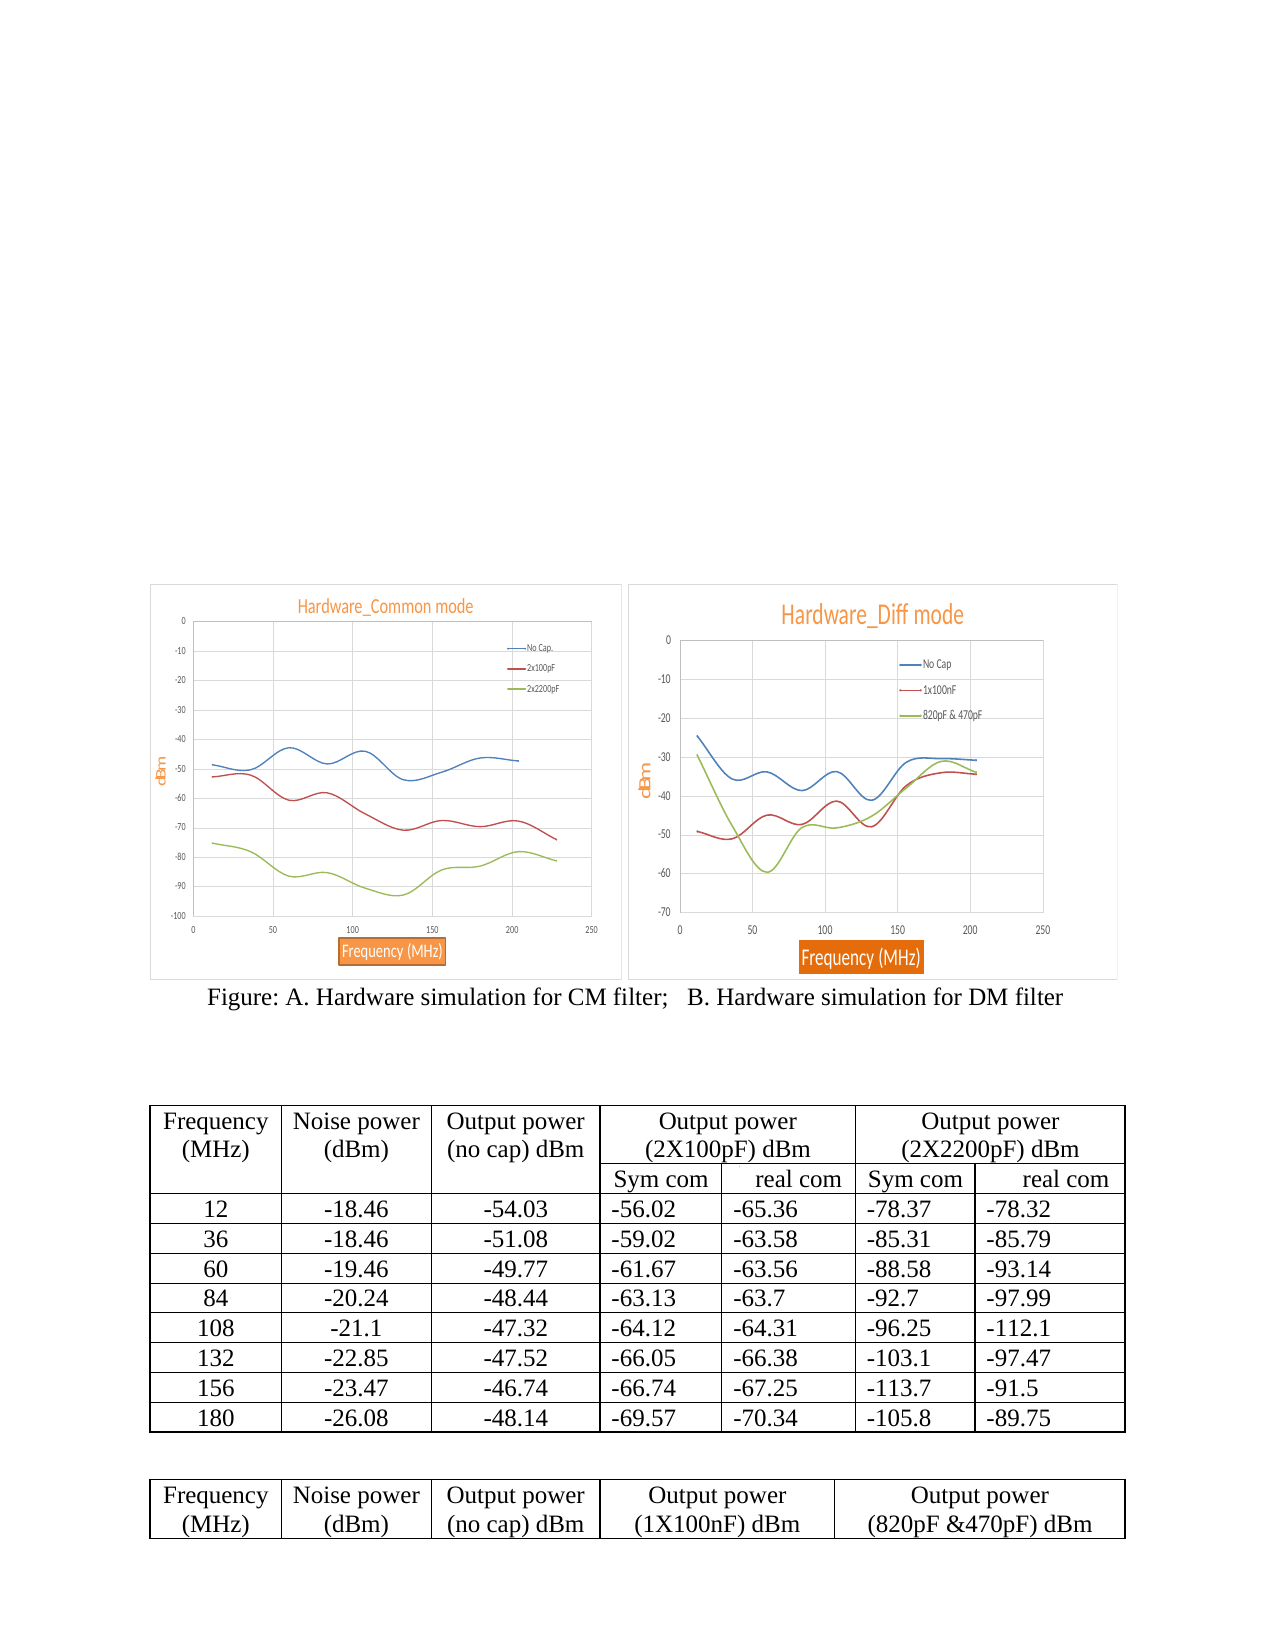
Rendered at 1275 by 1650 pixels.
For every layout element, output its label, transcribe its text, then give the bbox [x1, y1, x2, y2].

table_cell 180 [151, 1403, 281, 1431]
table_cell -48.14 [432, 1403, 599, 1431]
table_cell -63.58 [722, 1224, 855, 1253]
table_header Output power (no cap) dBm [432, 1106, 599, 1193]
table_header Noise power (dBm) [282, 1480, 431, 1538]
table_cell 132 [151, 1343, 281, 1372]
table_cell -59.02 [601, 1224, 721, 1253]
table_cell -20.24 [282, 1284, 431, 1312]
table_cell -54.03 [432, 1194, 599, 1223]
table_cell real com [976, 1164, 1124, 1193]
table_header Output power (1X100nF) dBm [601, 1480, 834, 1538]
table_header Frequency (MHz) [151, 1480, 281, 1538]
table_cell -64.12 [601, 1313, 721, 1342]
text Figure: A. Hardware simulation for CM filter; B. Hardware simulation for DM filter [150, 982, 1125, 1011]
table_cell -63.13 [601, 1284, 721, 1312]
table_header Output power (2X100pF) dBm [601, 1106, 855, 1163]
table_cell -66.74 [601, 1373, 721, 1402]
table_cell -49.77 [432, 1254, 599, 1282]
table_cell real com [722, 1164, 855, 1193]
table_cell -23.47 [282, 1373, 431, 1402]
table_header Output power (2X2200pF) dBm [856, 1106, 1124, 1163]
table_cell -88.58 [856, 1254, 974, 1282]
table_cell -19.46 [282, 1254, 431, 1282]
table_cell -22.85 [282, 1343, 431, 1372]
table_cell -93.14 [976, 1254, 1124, 1282]
table_cell -63.7 [722, 1284, 855, 1312]
table_cell -66.38 [722, 1343, 855, 1372]
table_cell -47.32 [432, 1313, 599, 1342]
table_cell -63.56 [722, 1254, 855, 1282]
table_cell -91.5 [976, 1373, 1124, 1402]
table_cell -92.7 [856, 1284, 974, 1312]
table_cell -48.44 [432, 1284, 599, 1312]
table_cell -69.57 [601, 1403, 721, 1431]
table_cell -61.67 [601, 1254, 721, 1282]
table_cell -89.75 [976, 1403, 1124, 1431]
table_cell -85.31 [856, 1224, 974, 1253]
table_cell -96.25 [856, 1313, 974, 1342]
table_cell -113.7 [856, 1373, 974, 1402]
table_cell -65.36 [722, 1194, 855, 1223]
table_cell -56.02 [601, 1194, 721, 1223]
table_cell Sym com [856, 1164, 974, 1193]
table_cell -64.31 [722, 1313, 855, 1342]
table_header Noise power (dBm) [282, 1106, 431, 1193]
table_cell -105.8 [856, 1403, 974, 1431]
table_cell -46.74 [432, 1373, 599, 1402]
table_cell -112.1 [976, 1313, 1124, 1342]
table_cell -78.37 [856, 1194, 974, 1223]
table_cell 36 [151, 1224, 281, 1253]
table_cell -85.79 [976, 1224, 1124, 1253]
table_cell -97.47 [976, 1343, 1124, 1372]
table_cell -70.34 [722, 1403, 855, 1431]
table_cell 12 [151, 1194, 281, 1223]
table_cell 60 [151, 1254, 281, 1282]
table_cell -66.05 [601, 1343, 721, 1372]
table_cell -103.1 [856, 1343, 974, 1372]
table_cell Sym com [601, 1164, 721, 1193]
table_cell 156 [151, 1373, 281, 1402]
table_cell -78.32 [976, 1194, 1124, 1223]
table_cell 84 [151, 1284, 281, 1312]
table_cell -97.99 [976, 1284, 1124, 1312]
table_cell -18.46 [282, 1194, 431, 1223]
table_header Output power (820pF &470pF) dBm [835, 1480, 1124, 1538]
table_cell 108 [151, 1313, 281, 1342]
table_cell -51.08 [432, 1224, 599, 1253]
table_header Frequency (MHz) [151, 1106, 281, 1193]
table_cell -18.46 [282, 1224, 431, 1253]
table_cell -21.1 [282, 1313, 431, 1342]
table_cell -26.08 [282, 1403, 431, 1431]
table_cell -67.25 [722, 1373, 855, 1402]
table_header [432, 1480, 599, 1538]
table_cell -47.52 [432, 1343, 599, 1372]
